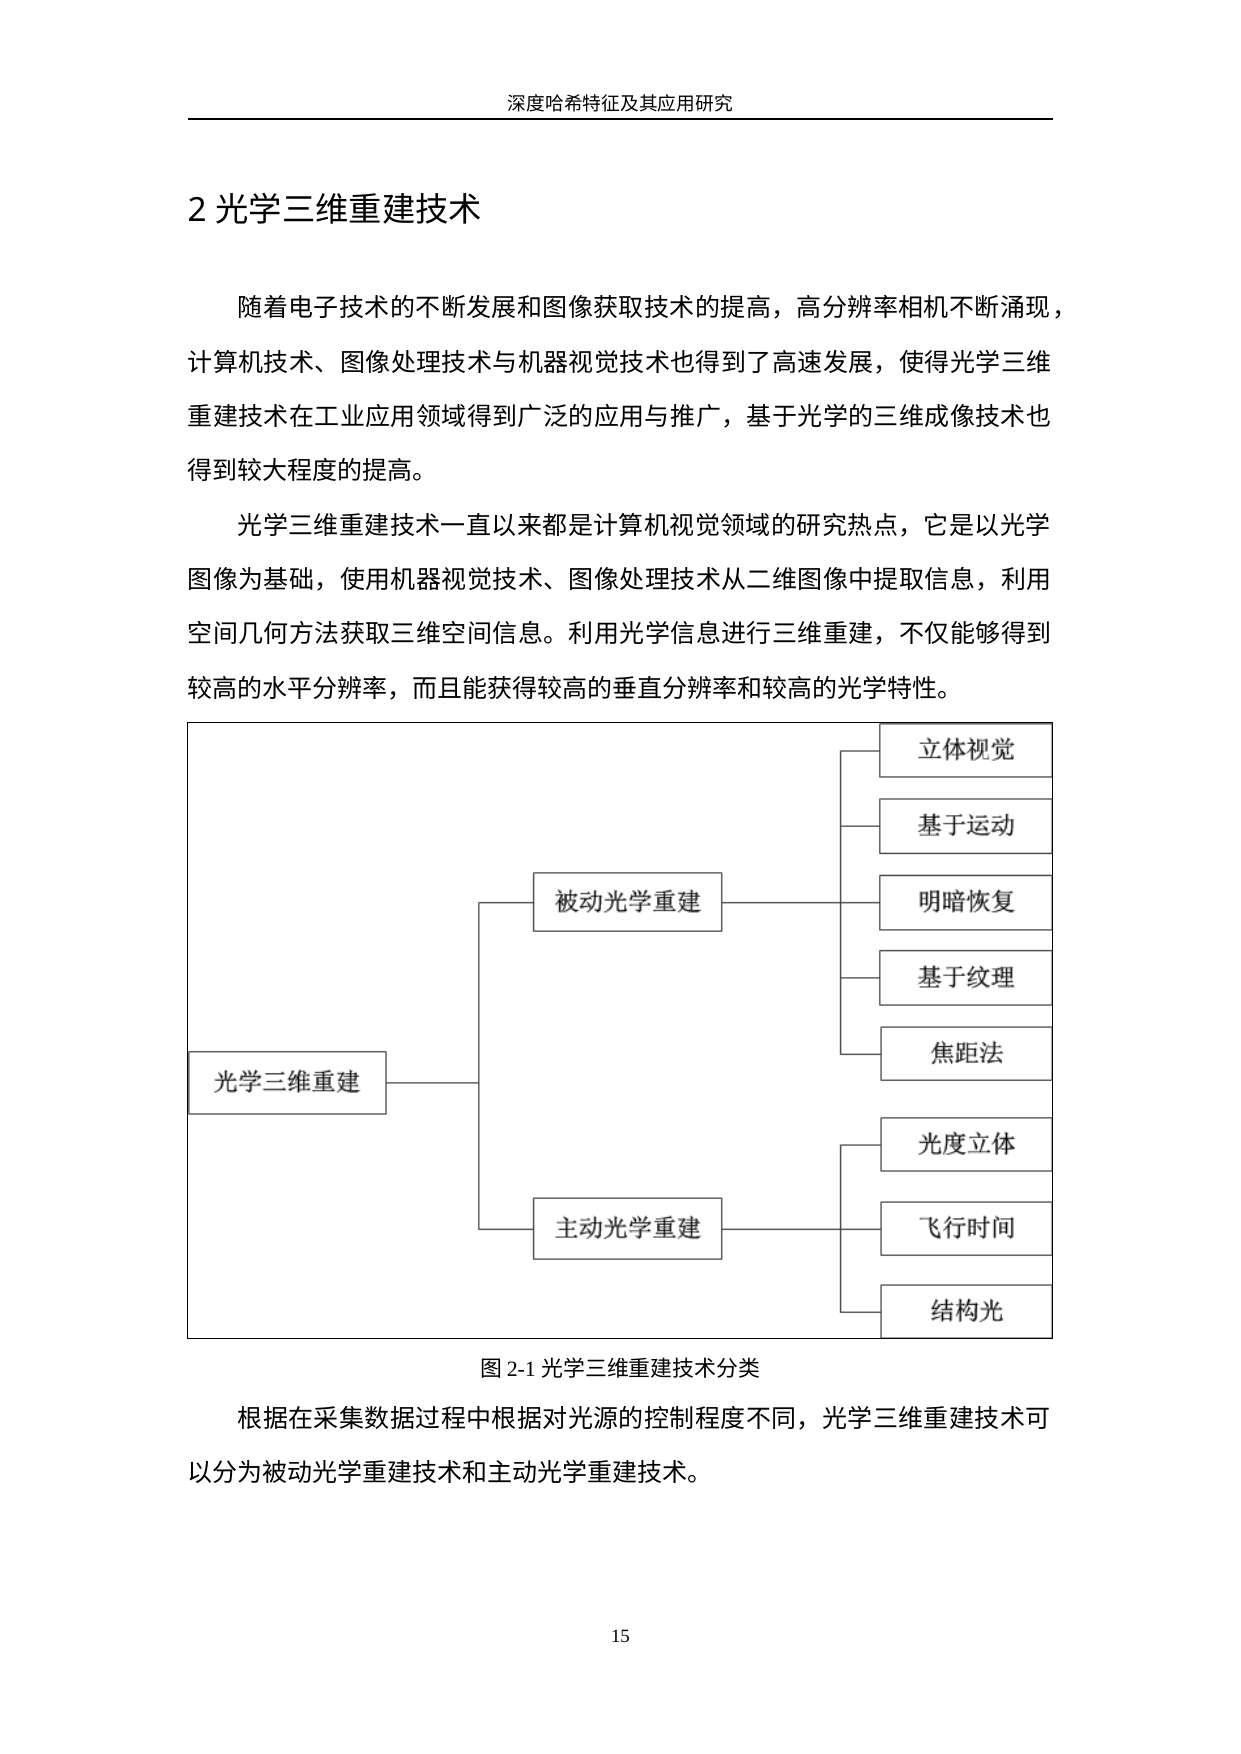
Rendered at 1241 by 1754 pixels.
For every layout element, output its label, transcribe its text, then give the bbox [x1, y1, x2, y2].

text 根据在采集数据过程中根据对光源的控制程度不同，光学三维重建技术可以分为被动光学重建技术和主动光学重建技术。 [187, 1398, 1053, 1489]
picture [188, 723, 1052, 1338]
text 光学三维重建技术一直以来都是计算机视觉领域的研究热点，它是以光学图像为基础，使用机器视觉技术、图像处理技术从二维图像中提取信息，利用空间几何方法获取三维空间信息。利用光学信息进行三维重建，不仅能够得到较高的水平分辨率，而且能获得较高的垂直分辨率和较高的光学特性。 [187, 505, 1053, 704]
text 图2-1 光学三维重建技术分类 [187, 1351, 1053, 1383]
subtitle 2 光学三维重建技术 [187, 182, 1053, 231]
text 随着电子技术的不断发展和图像获取技术的提高，高分辨率相机不断涌现，计算机技术、图像处理技术与机器视觉技术也得到了高速发展，使得光学三维重建技术在工业应用领域得到广泛的应用与推广，基于光学的三维成像技术也得到较大程度的提高。 [187, 288, 1053, 487]
